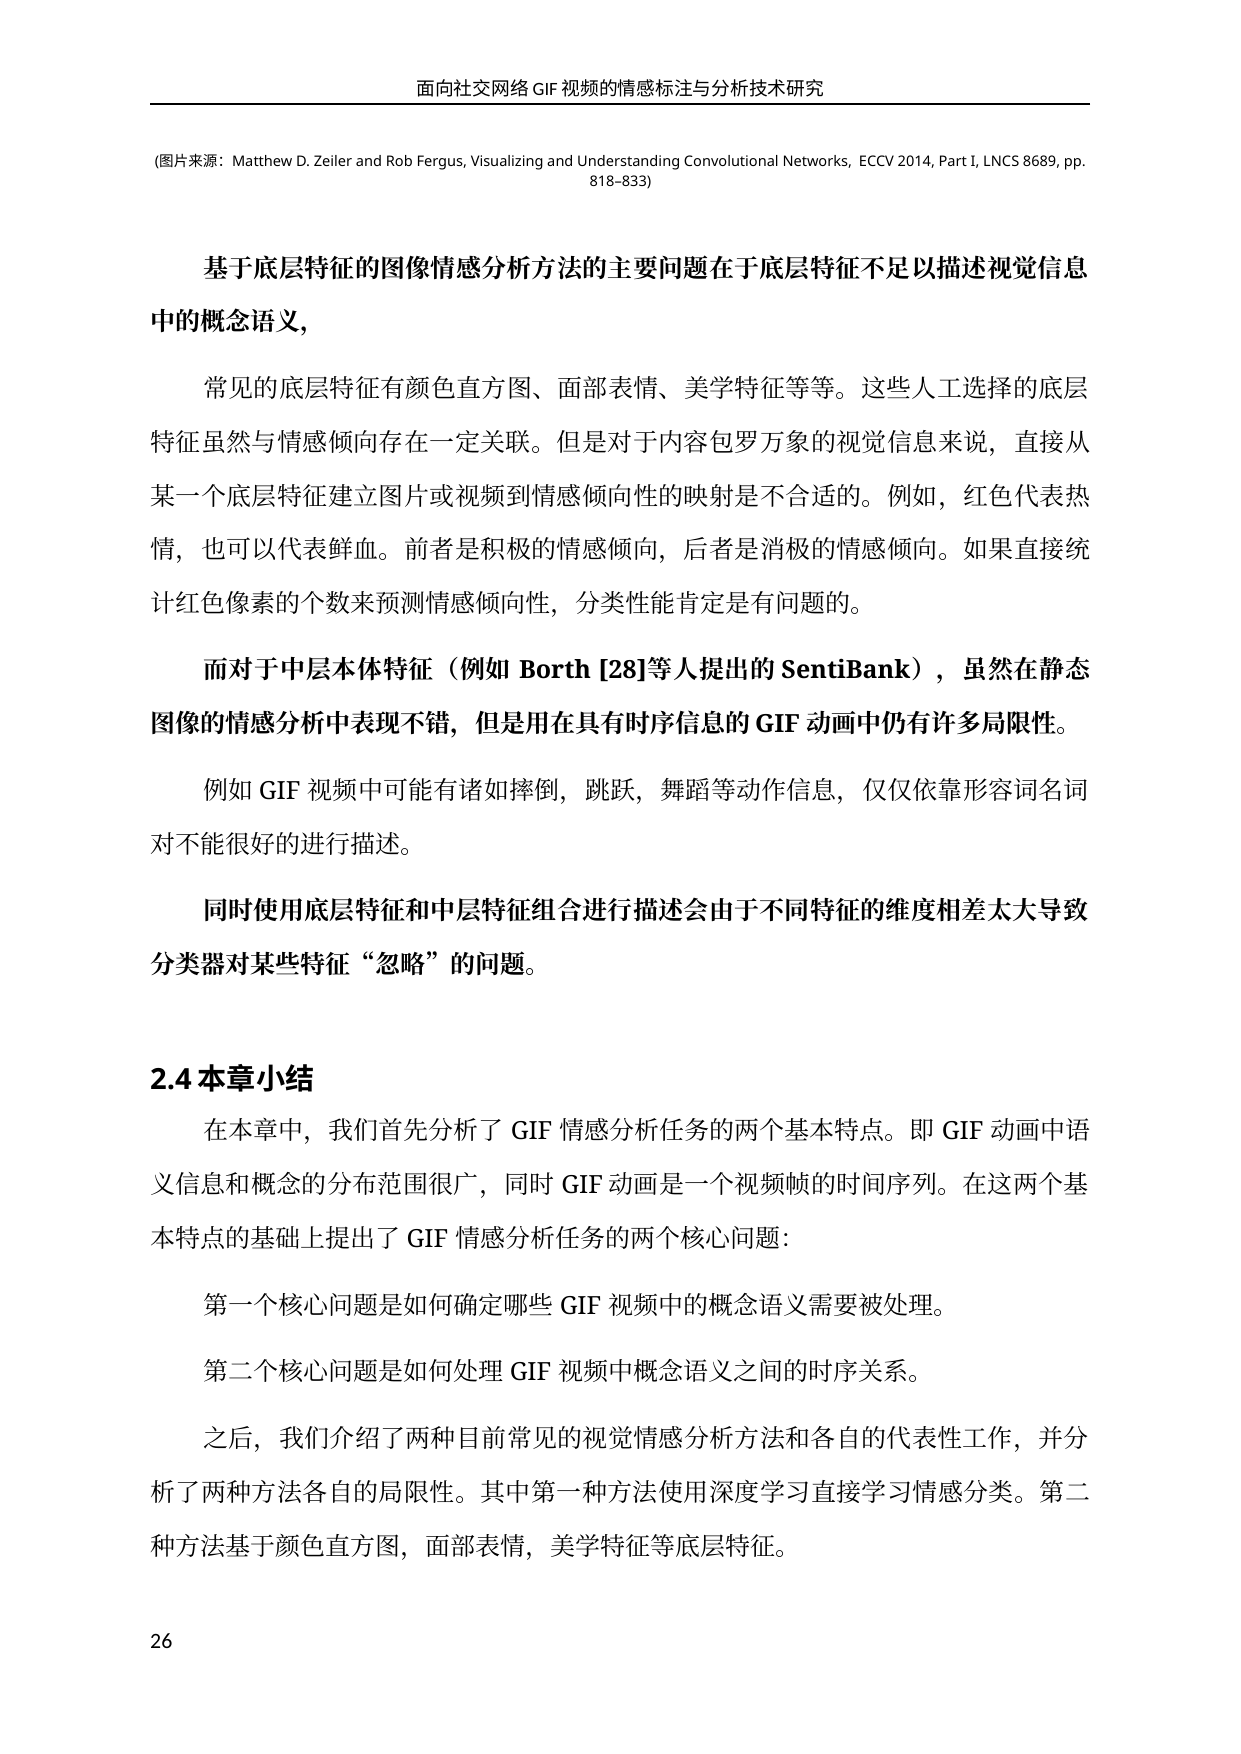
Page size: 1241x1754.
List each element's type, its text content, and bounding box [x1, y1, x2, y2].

text 之后，我们介绍了两种目前常见的视觉情感分析方法和各自的代表性工作，并分析了两种方法各自的局限性。其中第一种方法使用深度学习直接学习情感分类。第二种方法基于颜色直方图，面部表情，美学特征等底层特征。 [150, 1418, 1090, 1562]
text 同时使用底层特征和中层特征组合进行描述会由于不同特征的维度相差太大导致分类器对某些特征“忽略”的问题。 [150, 891, 1090, 981]
text 基于底层特征的图像情感分析方法的主要问题在于底层特征不足以描述视觉信息中的概念语义， [150, 248, 1090, 338]
text 在本章中，我们首先分析了 GIF 情感分析任务的两个基本特点。即 GIF 动画中语义信息和概念的分布范围很广，同时GIF动画是一个视频帧的时间序列。在这两个基本特点的基础上提出了 GIF 情感分析任务的两个核心问题： [150, 1111, 1090, 1255]
text 例如GIF 视频中可能有诸如摔倒，跳跃，舞蹈等动作信息，仅仅依靠形容词名词对不能很好的进行描述。 [150, 771, 1090, 861]
text 而对于中层本体特征（例如 Borth [28]等人提出的SentiBank），虽然在静态图像的情感分析中表现不错，但是用在具有时序信息的GIF 动画中仍有许多局限性。 [150, 650, 1090, 740]
text (图片来源：Matthew D. Zeiler and Rob Fergus, Visualizing and Understanding Convolutional Networks, ECCV 2014, Part I, LNCS 8689, pp. 818–833) [150, 150, 1090, 191]
text 第二个核心问题是如何处理 GIF 视频中概念语义之间的时序关系。 [150, 1352, 1090, 1388]
text 第一个核心问题是如何确定哪些 GIF 视频中的概念语义需要被处理。 [150, 1285, 1090, 1321]
text 2.4本章小结 [150, 1056, 1090, 1098]
text 常见的底层特征有颜色直方图、面部表情、美学特征等等。这些人工选择的底层特征虽然与情感倾向存在一定关联。但是对于内容包罗万象的视觉信息来说，直接从某一个底层特征建立图片或视频到情感倾向性的映射是不合适的。例如，红色代表热情，也可以代表鲜血。前者是积极的情感倾向，后者是消极的情感倾向。如果直接统计红色像素的个数来预测情感倾向性，分类性能肯定是有问题的。 [150, 368, 1090, 620]
